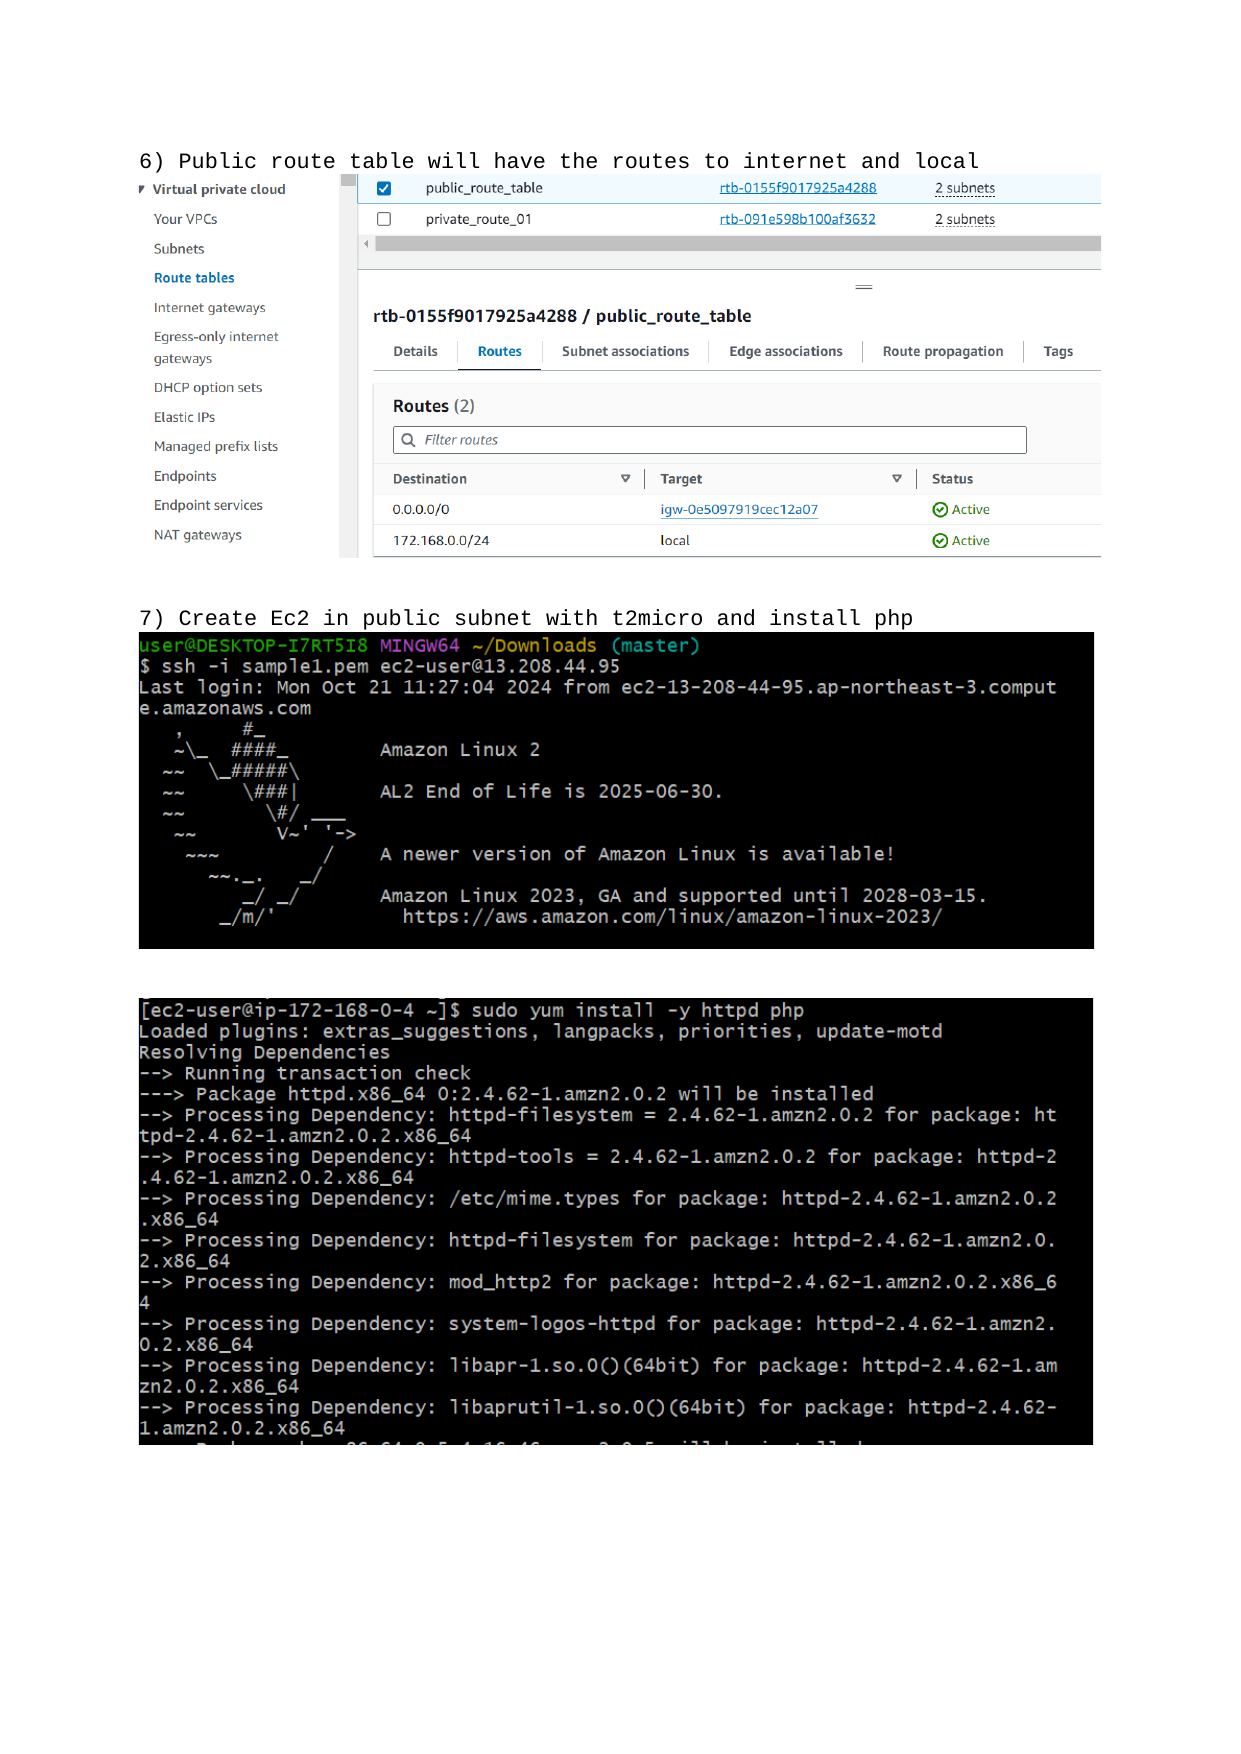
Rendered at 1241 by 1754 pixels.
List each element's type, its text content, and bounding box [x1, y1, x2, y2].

picture [138, 998, 1094, 1445]
text 6) Public route table will have the routes to internet and local [139, 150, 1101, 174]
picture [138, 632, 1095, 949]
picture [138, 174, 1102, 558]
